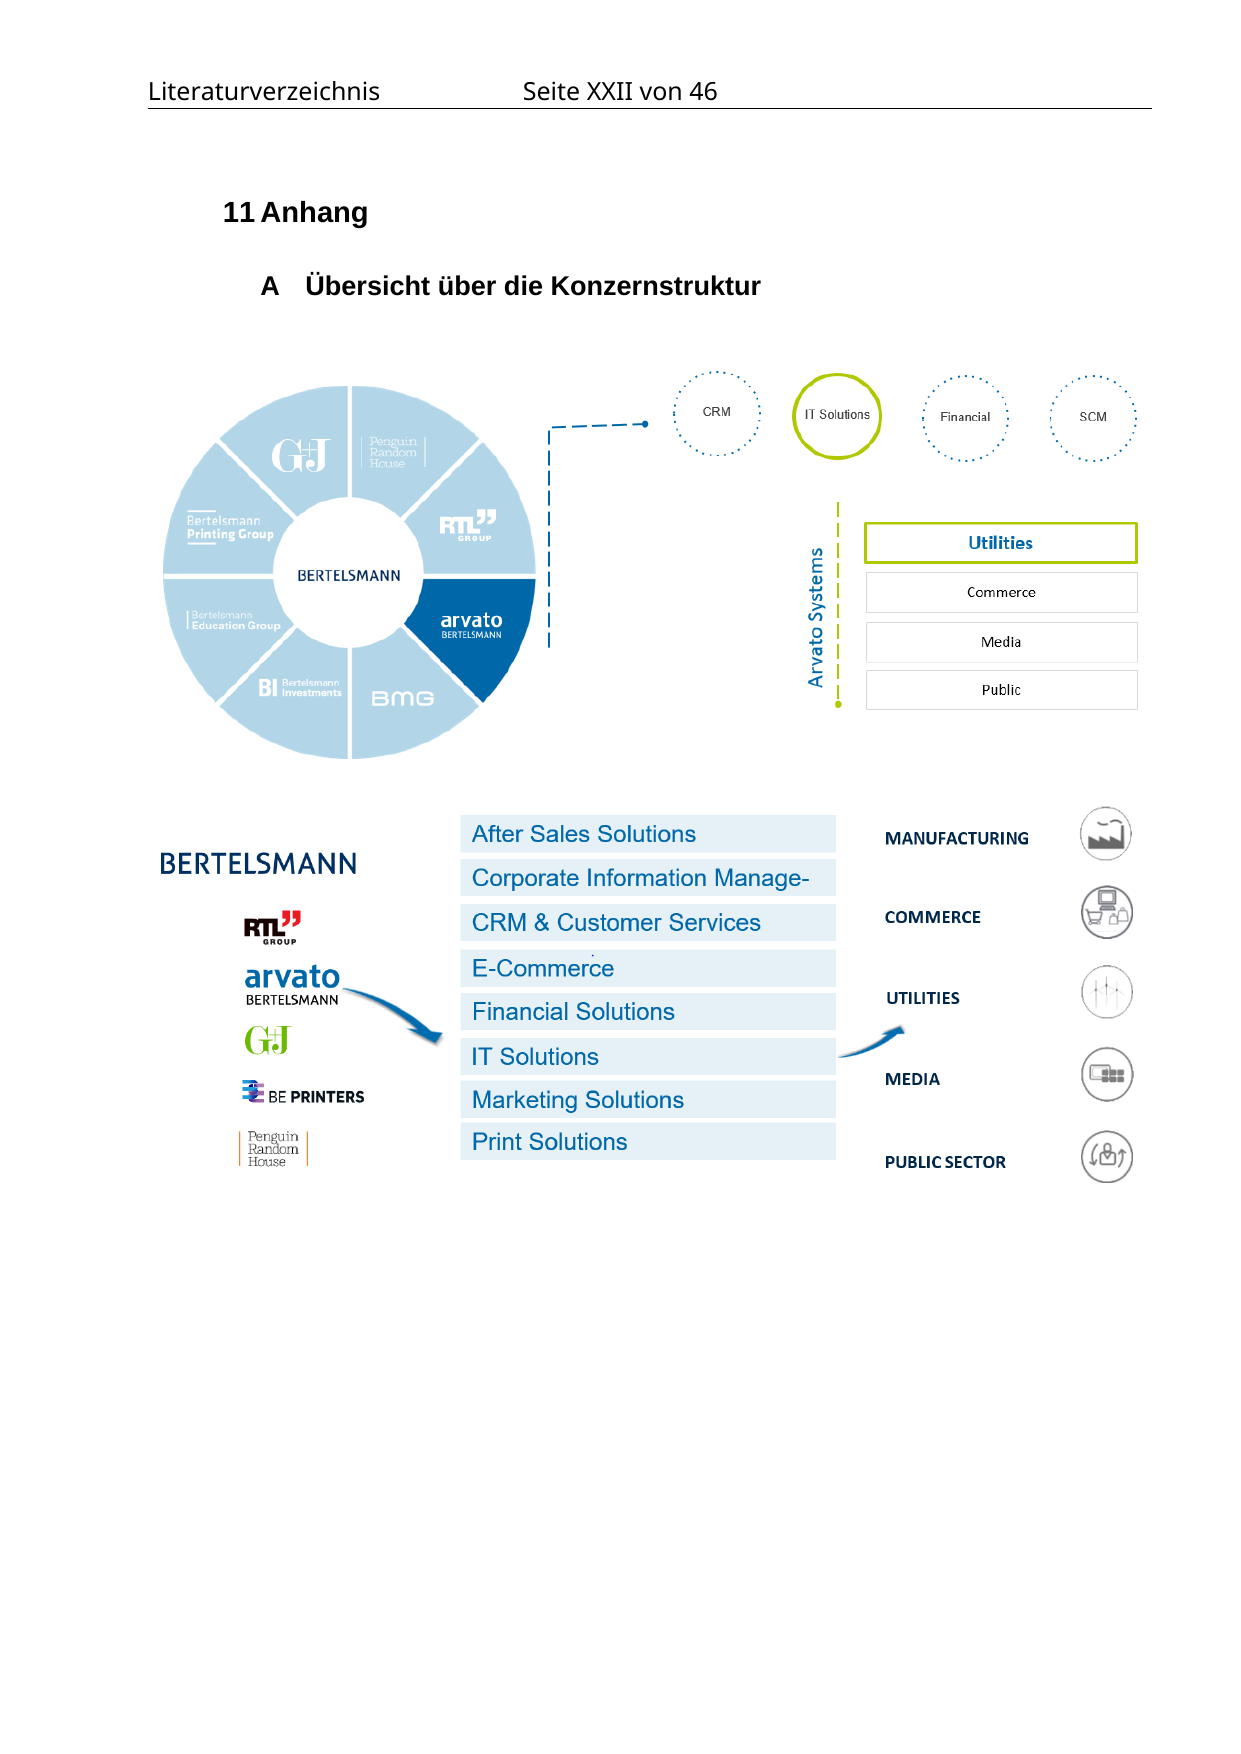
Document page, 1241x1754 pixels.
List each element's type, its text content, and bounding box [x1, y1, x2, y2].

text Übersicht über die Konzernstruktur [260, 270, 1152, 302]
picture [147, 330, 1152, 777]
text Anhang [223, 195, 1152, 229]
picture [148, 788, 1151, 1203]
